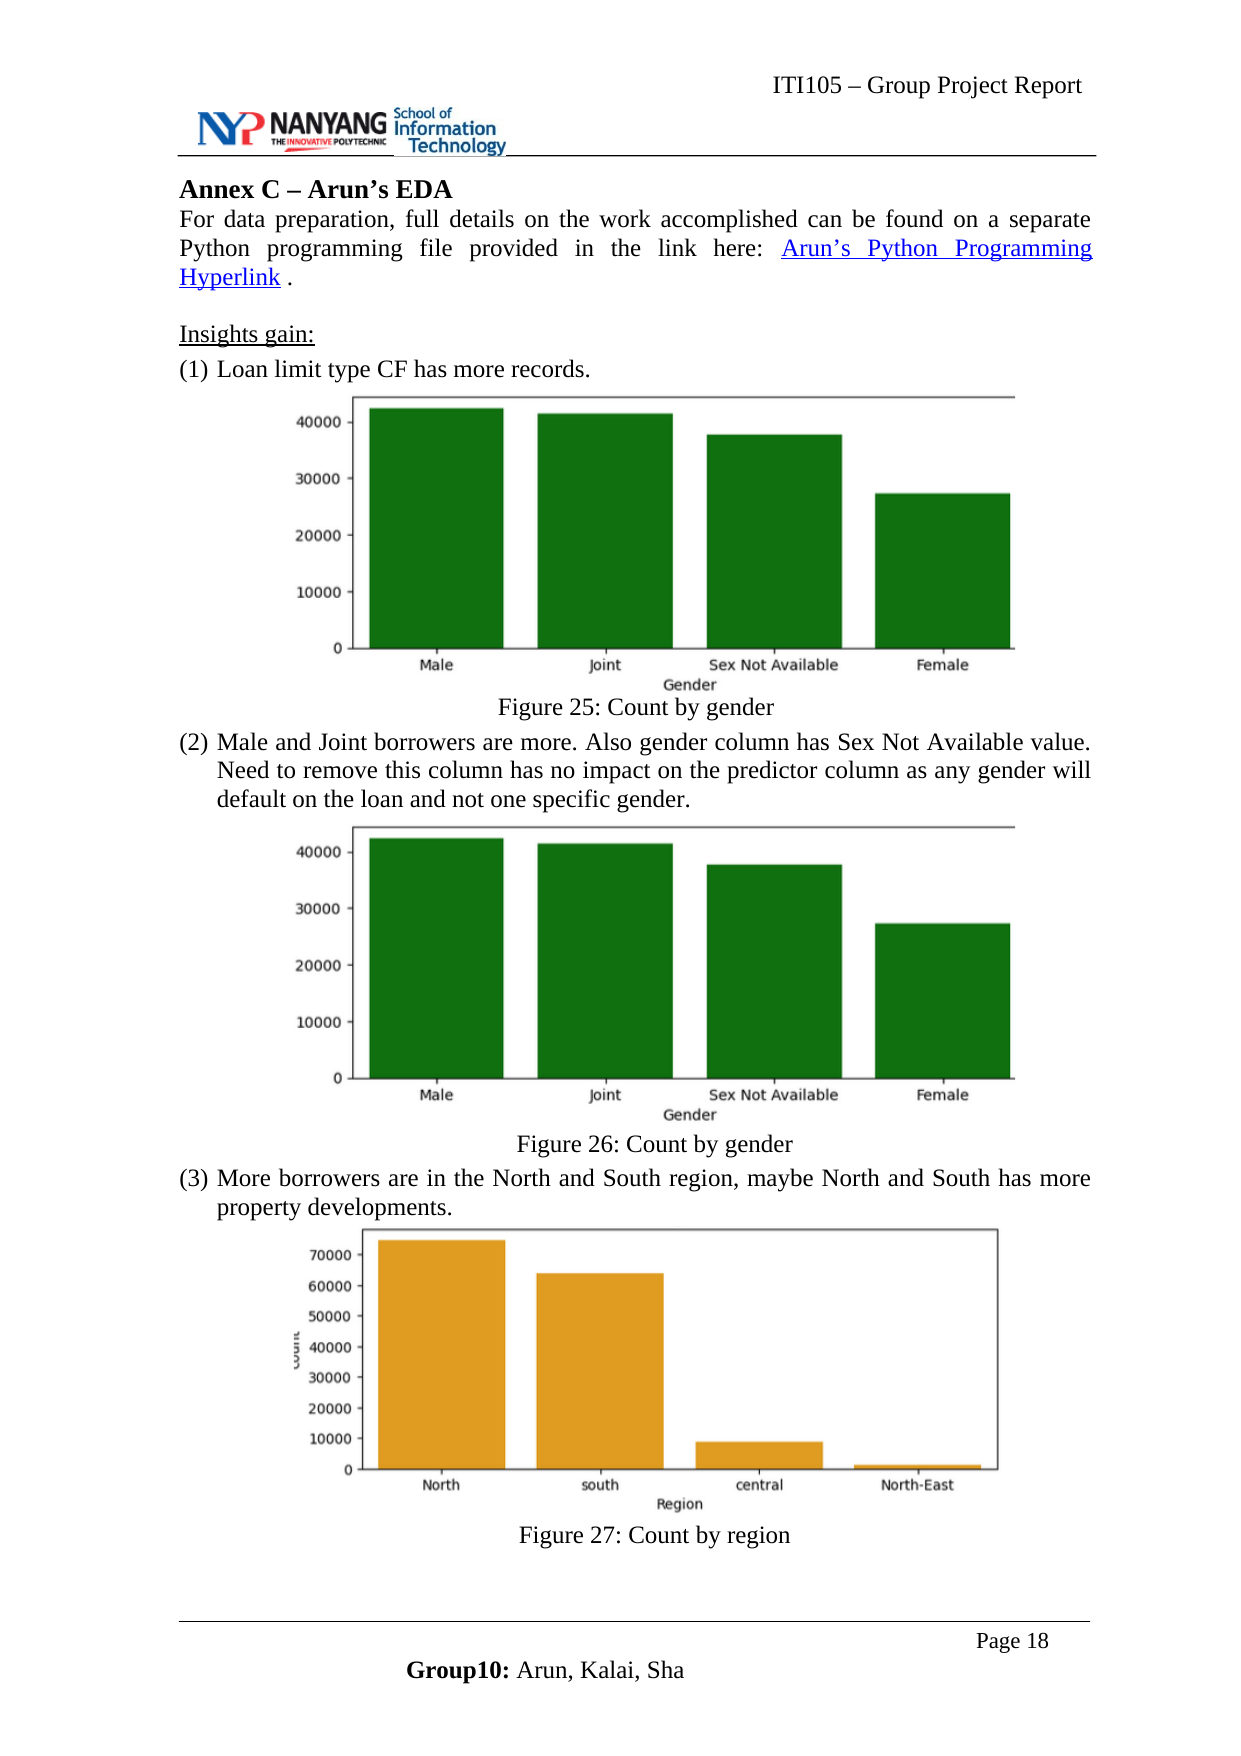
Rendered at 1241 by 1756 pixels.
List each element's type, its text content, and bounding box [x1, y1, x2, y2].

text Figure 25: Count by gender [179, 692, 1092, 721]
subtitle Annex C – Arun’s EDA [179, 173, 1215, 204]
list Figure 27: Count by region [217, 1520, 1092, 1549]
picture [293, 388, 1016, 693]
picture [197, 112, 387, 152]
picture [394, 107, 506, 156]
list More borrowers are in the North and South region, maybe North and South has more property developments. [179, 1163, 1092, 1221]
picture [293, 1226, 1016, 1515]
list Male and Joint borrowers are more. Also gender column has Sex Not Available value. Need to remove this column has no impact on the predictor column as any gender will default on the loan and not one specific gender. [179, 727, 1092, 813]
picture [293, 818, 1016, 1123]
list Loan limit type CF has more records. [179, 354, 1092, 382]
text For data preparation, full details on the work accomplished can be found on a separate Python programming file provided in the link here: Arun’s Python Programming Hyperlink . [179, 204, 1092, 290]
text Insights gain: [179, 319, 1092, 348]
list Figure 26: Count by gender [217, 1129, 1092, 1158]
